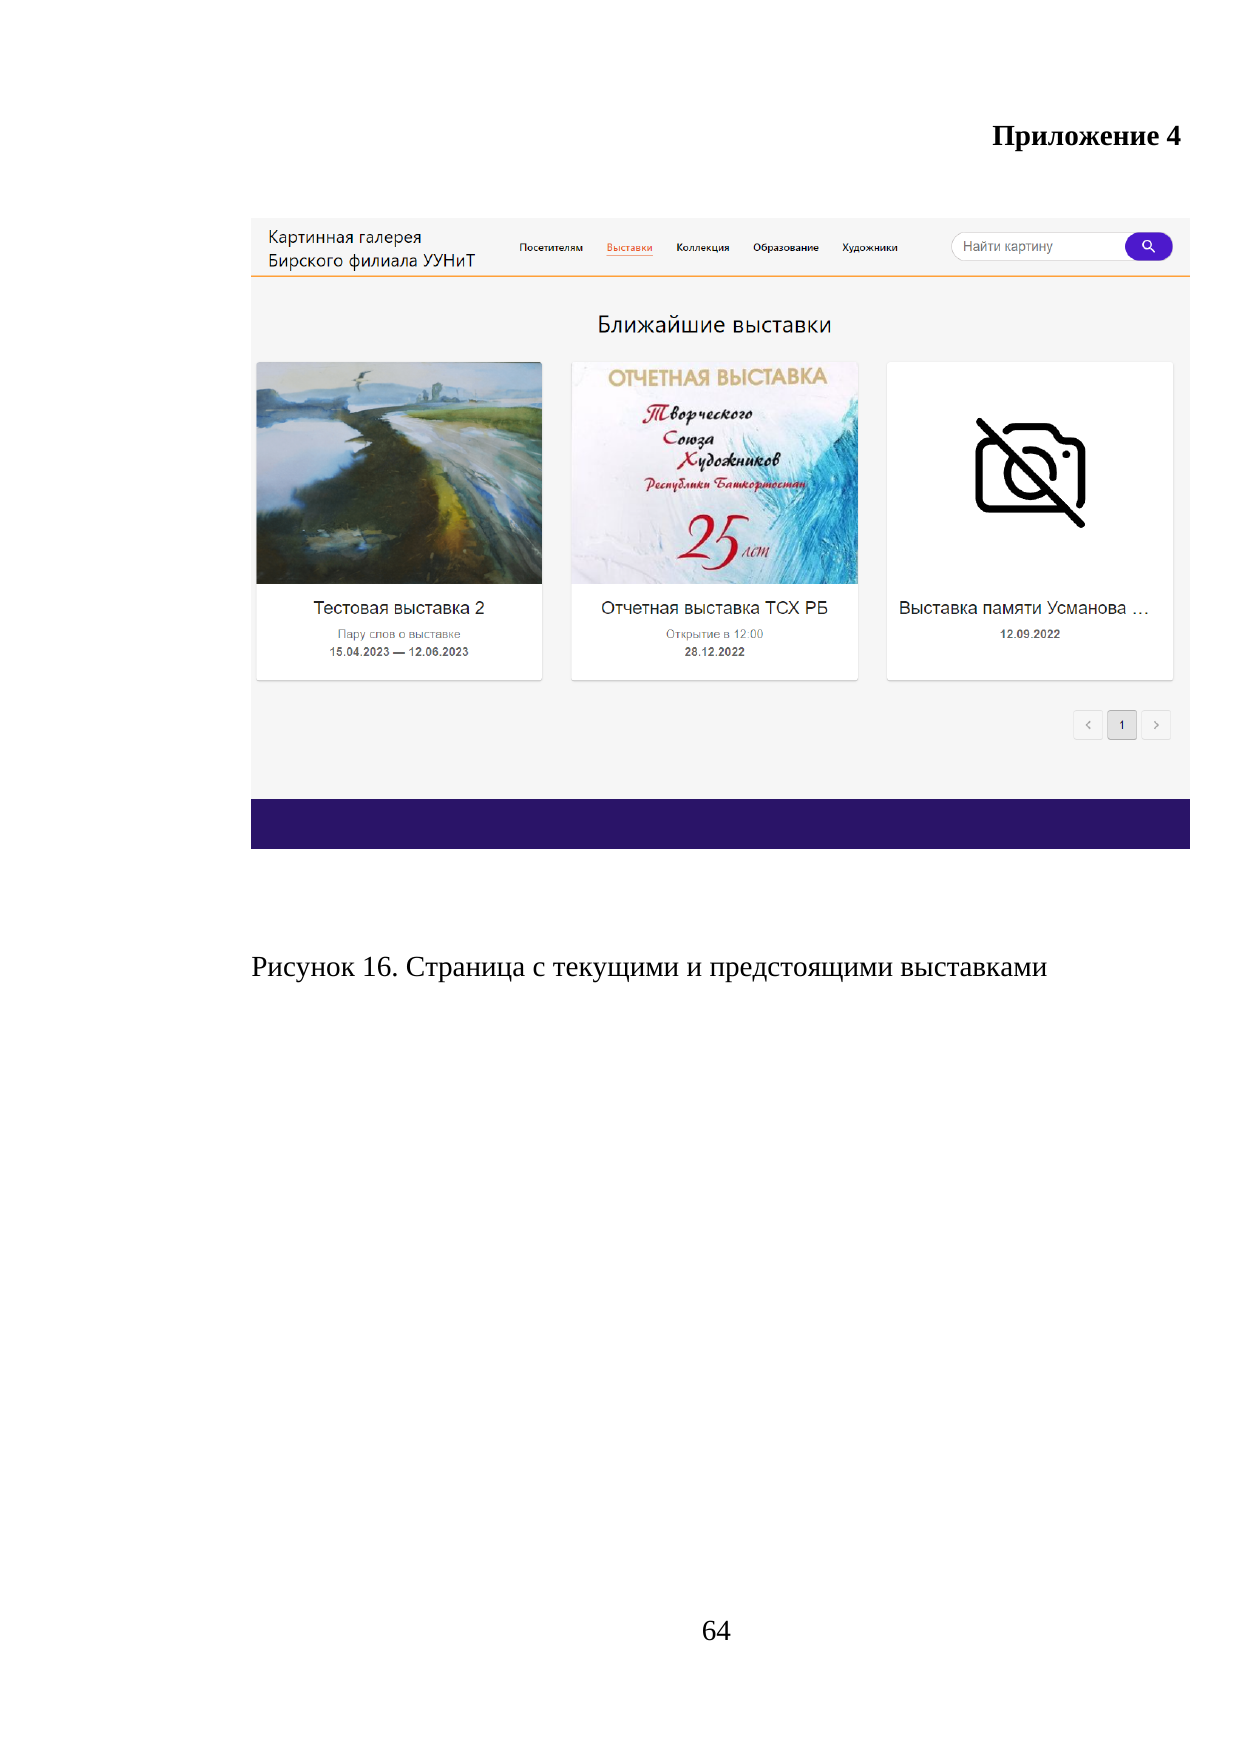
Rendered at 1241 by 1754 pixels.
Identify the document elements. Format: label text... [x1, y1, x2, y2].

text Рисунок 16. Страница с текущими и предстоящими выставками [177, 949, 1181, 983]
picture [251, 218, 1190, 849]
text Приложение 4 [177, 118, 1181, 152]
